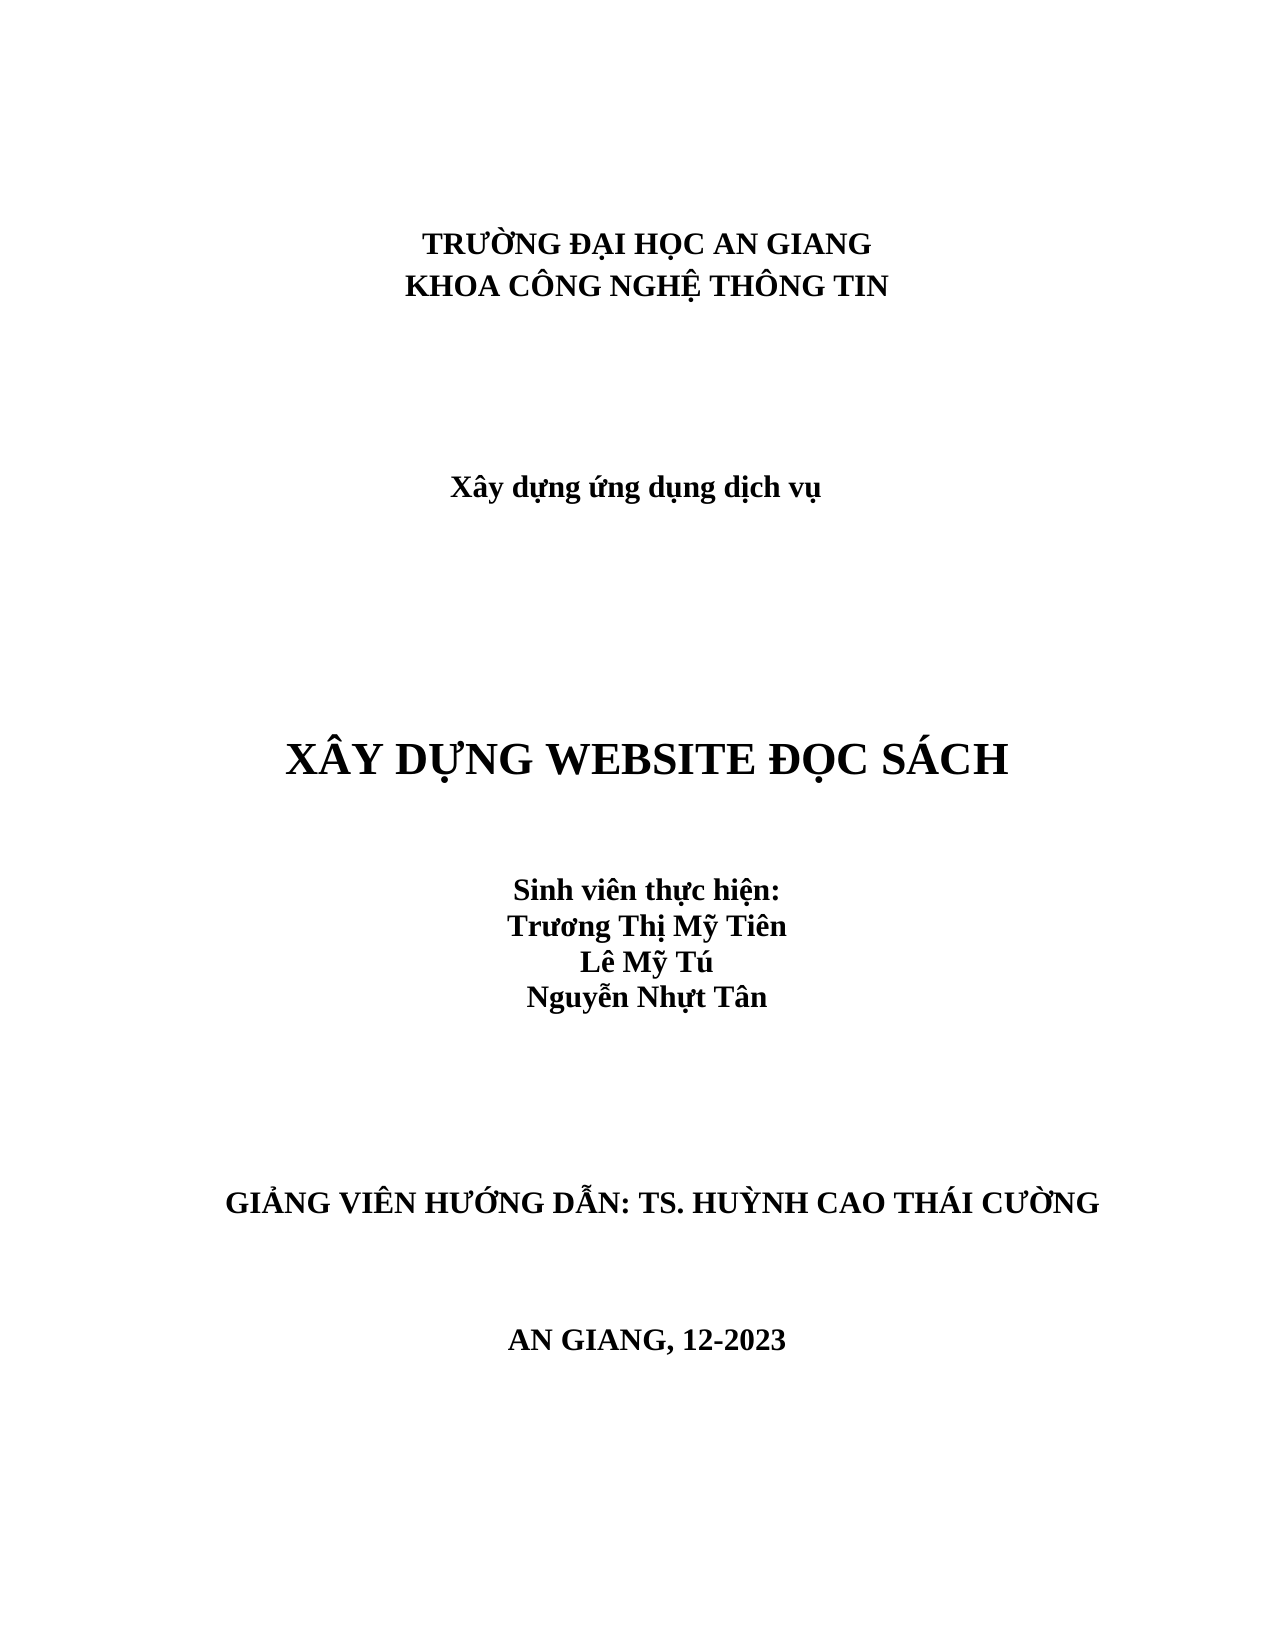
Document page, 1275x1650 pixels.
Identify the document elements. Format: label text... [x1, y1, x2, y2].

text AN GIANG, 12-2023 [169, 1321, 1125, 1357]
title TRƯỜNG ĐẠI HỌC AN GIANG [169, 225, 1125, 261]
text Xây dựng ứng dụng dịch vụ [375, 468, 1125, 504]
text KHOA CÔNG NGHỆ THÔNG TIN [169, 267, 1125, 303]
text Sinh viên thực hiện: Trương Thị Mỹ Tiên Lê Mỹ Tú Nguyễn Nhựt Tân [169, 871, 1125, 1015]
text XÂY DỰNG WEBSITE ĐỌC SÁCH [169, 732, 1125, 785]
text GIẢNG VIÊN HƯỚNG DẪN: TS. HUỲNH CAO THÁI CƯỜNG [150, 1185, 1125, 1221]
